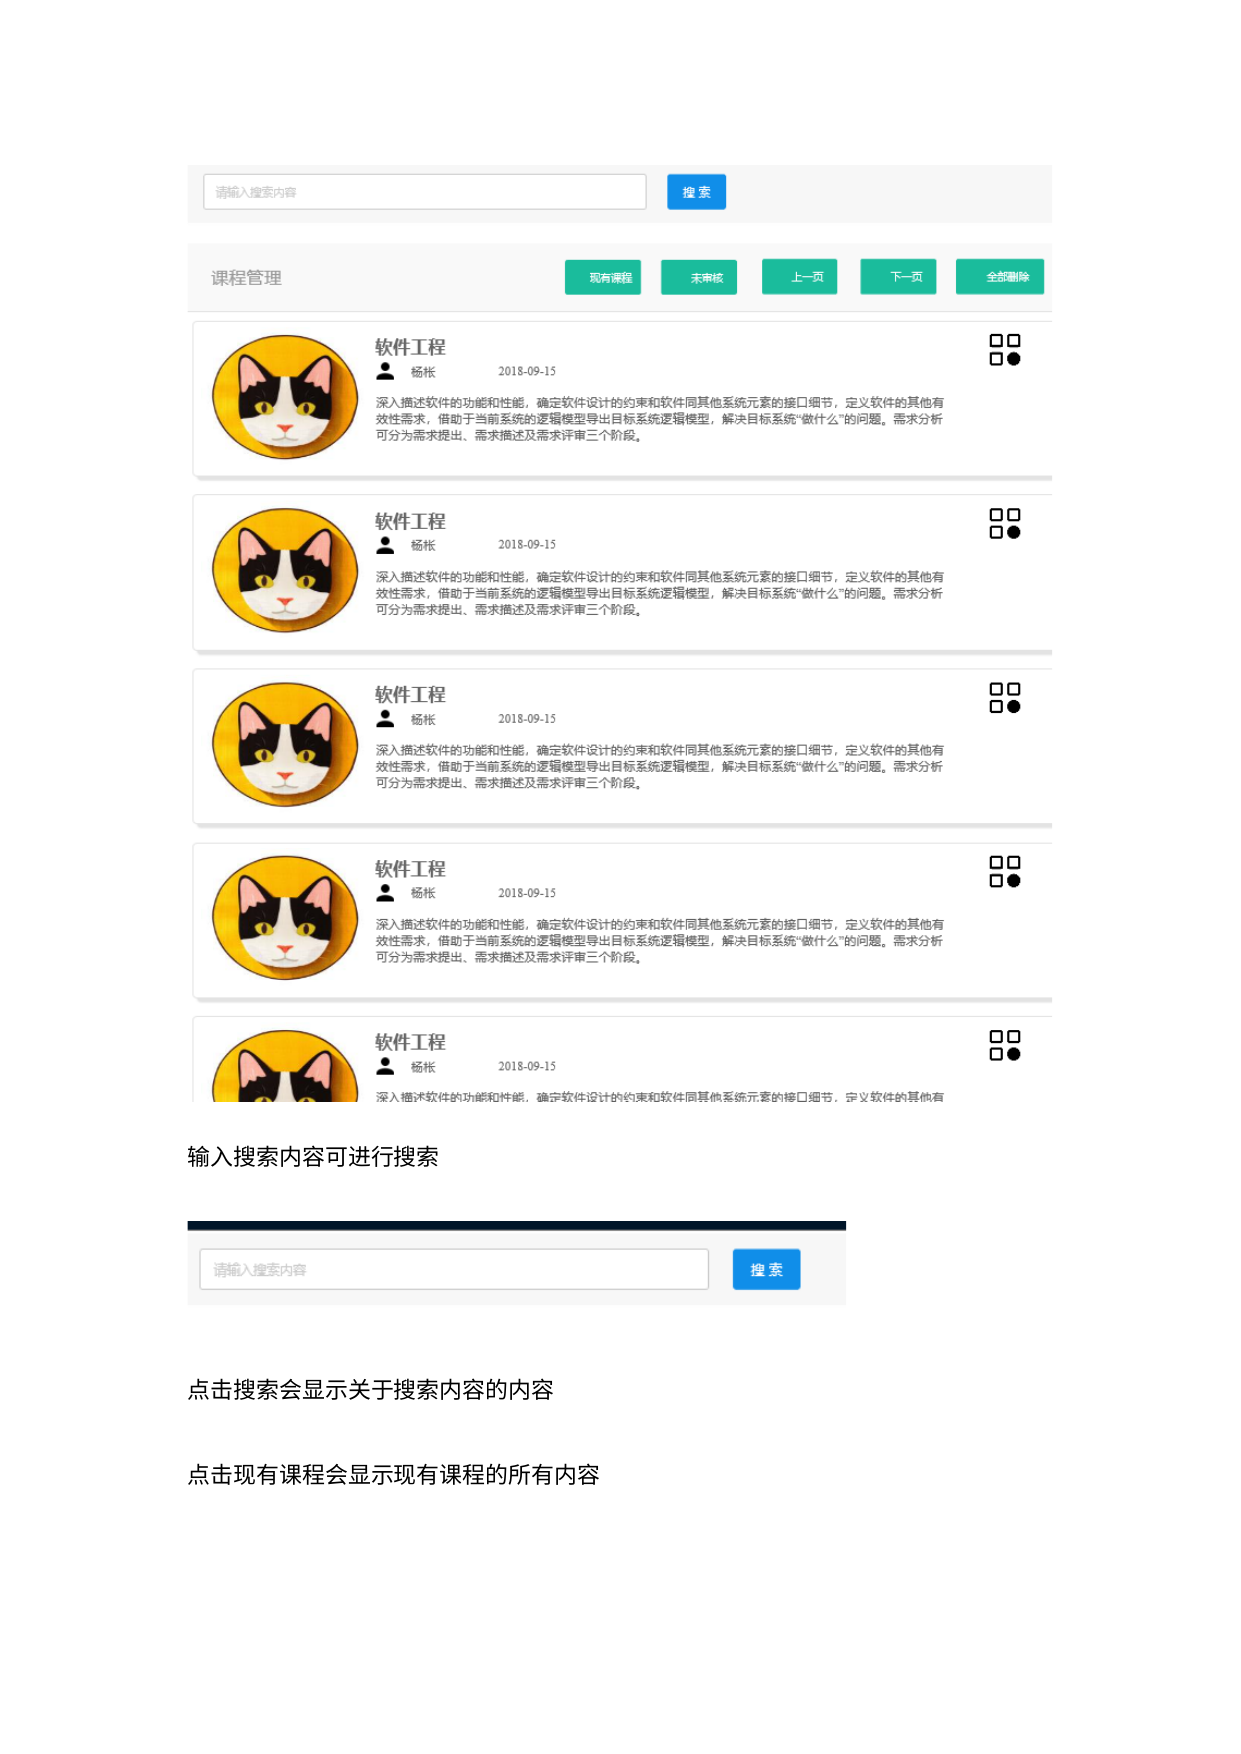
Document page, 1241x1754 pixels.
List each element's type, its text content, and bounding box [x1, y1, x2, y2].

picture [187, 165, 1053, 1102]
text 点击现有课程会显示现有课程的所有内容 [187, 1441, 1053, 1506]
picture [187, 1221, 847, 1324]
text 点击搜索会显示关于搜索内容的内容 [187, 1356, 1053, 1421]
text 输入搜索内容可进行搜索 [187, 1123, 1053, 1188]
